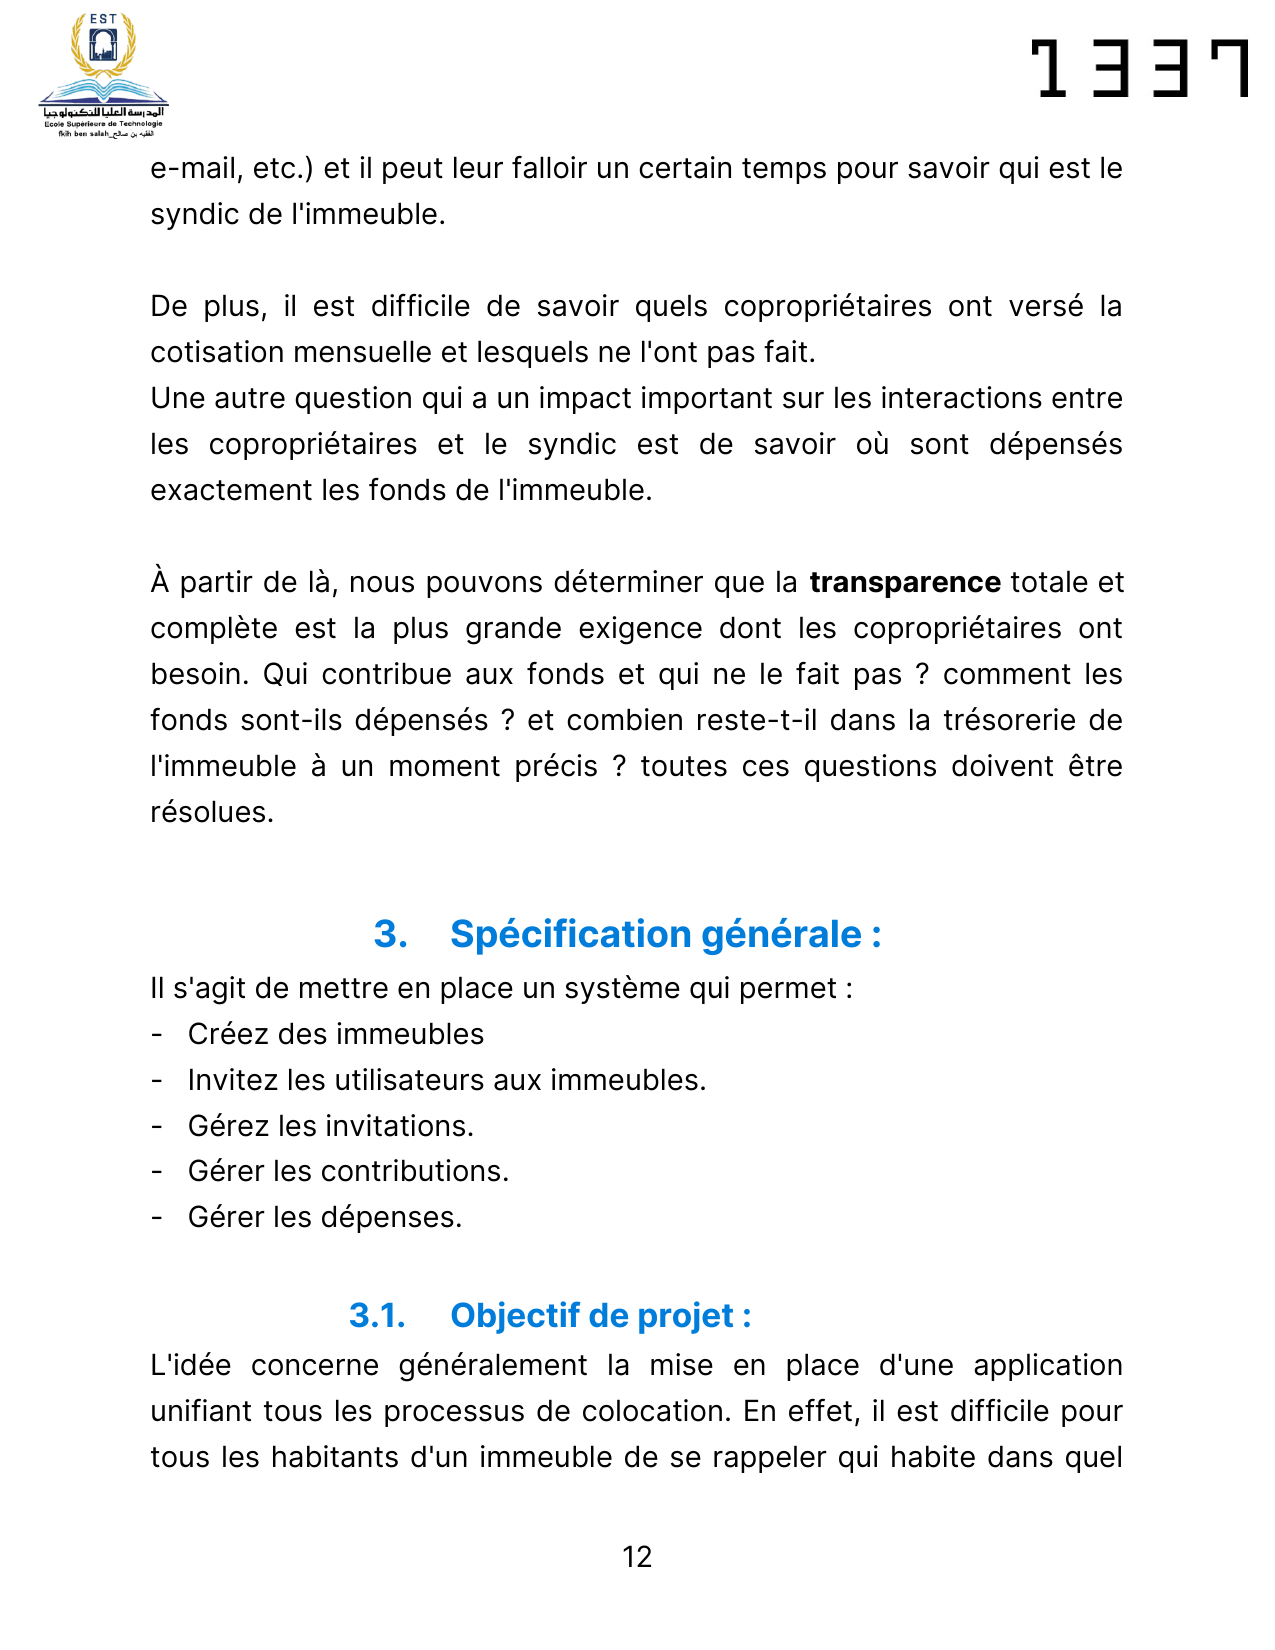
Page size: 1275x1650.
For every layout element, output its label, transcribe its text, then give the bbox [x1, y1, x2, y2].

text Une autre question qui a un impact important sur les interactions entre les copropriétaires et le syndic est de savoir où sont dépensés exactement les fonds de l'immeuble. [150, 380, 1125, 507]
list Invitez les utilisateurs aux immeubles. [150, 1062, 1125, 1097]
text Il s'agit de mettre en place un système qui permet : [150, 970, 1125, 1005]
subtitle 3.1. Objectif de projet : [274, 1295, 1125, 1336]
text De plus, il est difficile de savoir quels copropriétaires ont versé la cotisation mensuelle et lesquels ne l'ont pas fait. [150, 288, 1125, 369]
text À partir de là, nous pouvons déterminer que la transparence totale et complète est la plus grande exigence dont les copropriétaires ont besoin. Qui contribue aux fonds et qui ne le fait pas ? comment les fonds sont-ils dépensés ? et combien reste-t-il dans la trésorerie de l'immeuble à un moment précis ? toutes ces questions doivent être résolues. [150, 564, 1125, 829]
subtitle Spécification générale : [299, 911, 1076, 956]
picture [1022, 27, 1258, 106]
picture [32, 4, 176, 144]
list Créez des immeubles [150, 1016, 1125, 1051]
list Gérer les dépenses. [150, 1199, 1125, 1235]
list Gérez les invitations. [150, 1108, 1125, 1143]
list Gérer les contributions. [150, 1153, 1125, 1189]
